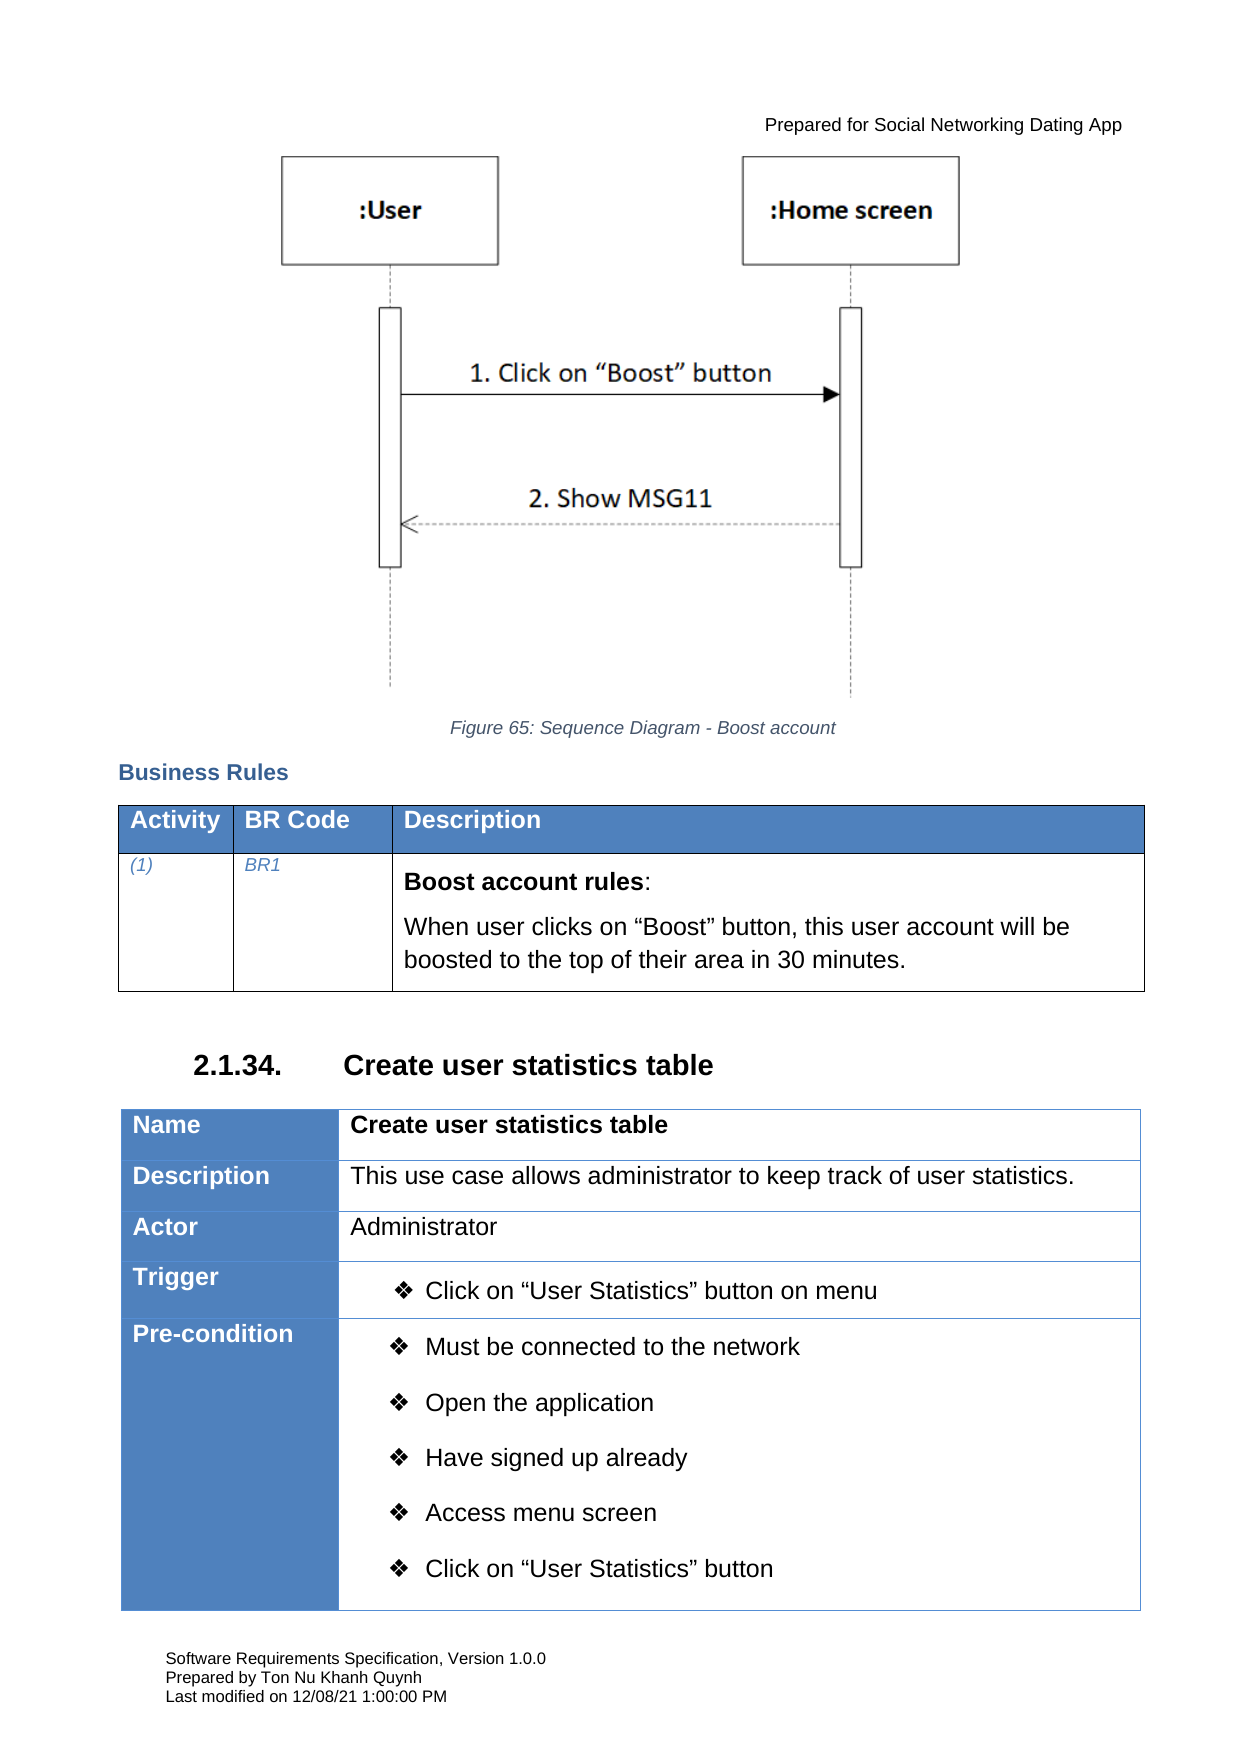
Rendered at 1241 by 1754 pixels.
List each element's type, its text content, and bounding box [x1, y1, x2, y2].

subtitle Create user statistics table [193, 1048, 1122, 1081]
table_cell Must be connected to the network Open the application Have signed up already Access menu screen Click on “User Statistics” button [339, 1319, 1140, 1610]
table_cell Boost account rules: When user clicks on “Boost” button, this user account will be boosted to the top of their area in 30 minutes. [393, 854, 1144, 991]
table_header BR Code [234, 806, 392, 853]
picture [280, 156, 961, 698]
table_cell (1) [119, 854, 233, 991]
table_header Create user statistics table [339, 1110, 1140, 1160]
table_cell Administrator [339, 1212, 1140, 1261]
table_cell Click on “User Statistics” button on menu [339, 1262, 1140, 1318]
text Figure 65: Sequence Diagram - Boost account [118, 717, 1122, 738]
table_cell BR1 [234, 854, 392, 991]
table_cell Actor [122, 1212, 338, 1261]
table_cell Description [122, 1161, 338, 1211]
table_cell Trigger [122, 1262, 338, 1318]
table_header Name [122, 1110, 338, 1160]
text Business Rules [118, 759, 1122, 786]
table_header Activity [119, 806, 233, 853]
table_header Description [393, 806, 1144, 853]
table_cell Pre-condition [122, 1319, 338, 1610]
table_cell This use case allows administrator to keep track of user statistics. [339, 1161, 1140, 1211]
